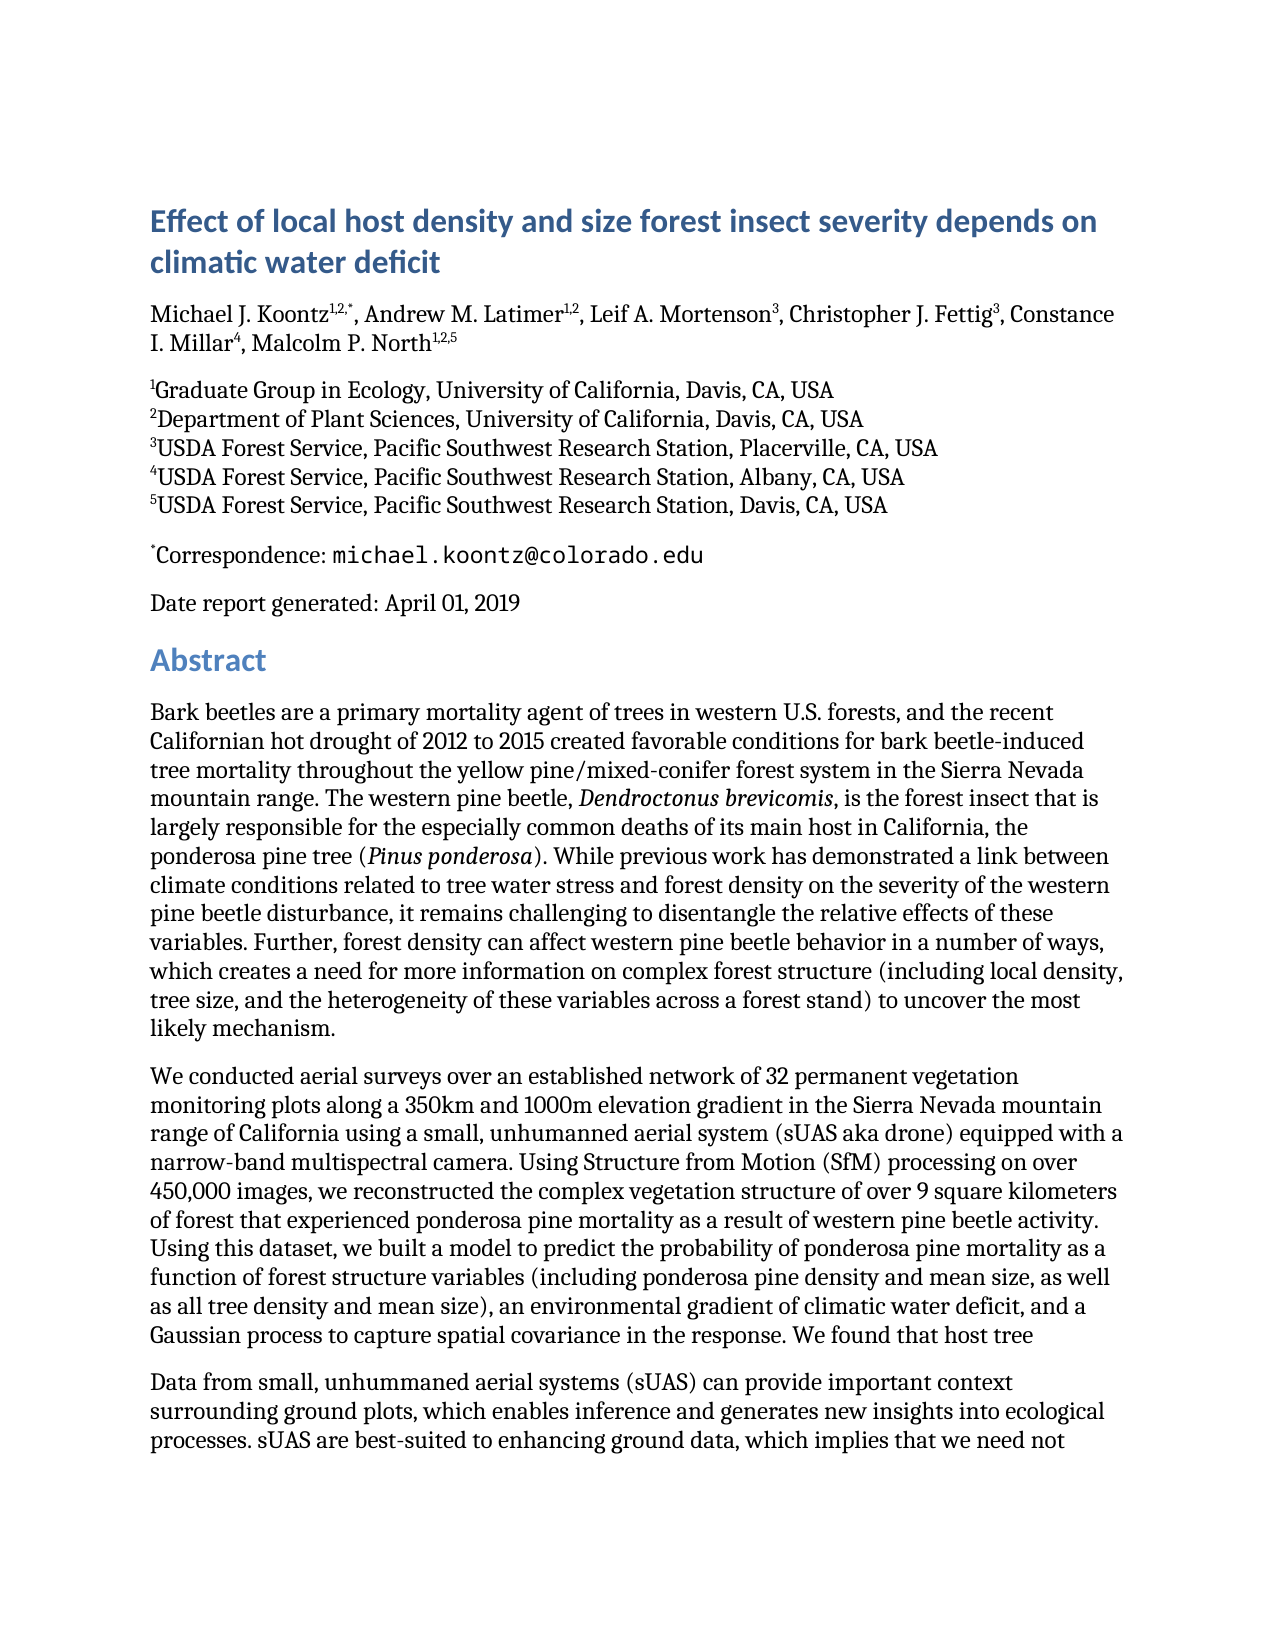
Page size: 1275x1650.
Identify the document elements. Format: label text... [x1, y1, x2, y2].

subtitle Abstract [150, 638, 1125, 679]
text Michael J. Koontz1,2,*, Andrew M. Latimer1,2, Leif A. Mortenson3, Christopher J. Fettig3, Constance I. Millar4, Malcolm P. North1,2,5 [150, 300, 1125, 358]
text Date report generated: April 01, 2019 [150, 589, 1125, 618]
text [150, 1368, 1125, 1454]
text We conducted aerial surveys over an established network of 32 permanent vegetation monitoring plots along a 350km and 1000m elevation gradient in the Sierra Nevada mountain range of California using a small, unhumanned aerial system (sUAS aka drone) equipped with a narrow-band multispectral camera. Using Structure from Motion (SfM) processing on over 450,000 images, we reconstructed the complex vegetation structure of over 9 square kilometers of forest that experienced ponderosa pine mortality as a result of western pine beetle activity. Using this dataset, we built a model to predict the probability of ponderosa pine mortality as a function of forest structure variables (including ponderosa pine density and mean size, as well as all tree density and mean size), an environmental gradient of climatic water deficit, and a Gaussian process to capture spatial covariance in the response. We found that host tree [150, 1062, 1125, 1349]
text *Correspondence: michael.koontz@colorado.edu [150, 539, 1125, 570]
text Bark beetles are a primary mortality agent of trees in western U.S. forests, and the recent Californian hot drought of 2012 to 2015 created favorable conditions for bark beetle-induced tree mortality throughout the yellow pine/mixed-conifer forest system in the Sierra Nevada mountain range. The western pine beetle, Dendroctonus brevicomis, is the forest insect that is largely responsible for the especially common deaths of its main host in California, the ponderosa pine tree (Pinus ponderosa). While previous work has demonstrated a link between climate conditions related to tree water stress and forest density on the severity of the western pine beetle disturbance, it remains challenging to disentangle the relative effects of these variables. Further, forest density can affect western pine beetle behavior in a number of ways, which creates a need for more information on complex forest structure (including local density, tree size, and the heterogeneity of these variables across a forest stand) to uncover the most likely mechanism. [150, 698, 1125, 1043]
text 1Graduate Group in Ecology, University of California, Davis, CA, USA 2Department of Plant Sciences, University of California, Davis, CA, USA 3USDA Forest Service, Pacific Southwest Research Station, Placerville, CA, USA 4USDA Forest Service, Pacific Southwest Research Station, Albany, CA, USA 5USDA Forest Service, Pacific Southwest Research Station, Davis, CA, USA [150, 376, 1125, 520]
subtitle Effect of local host density and size forest insect severity depends on climatic water deficit [150, 200, 1125, 281]
